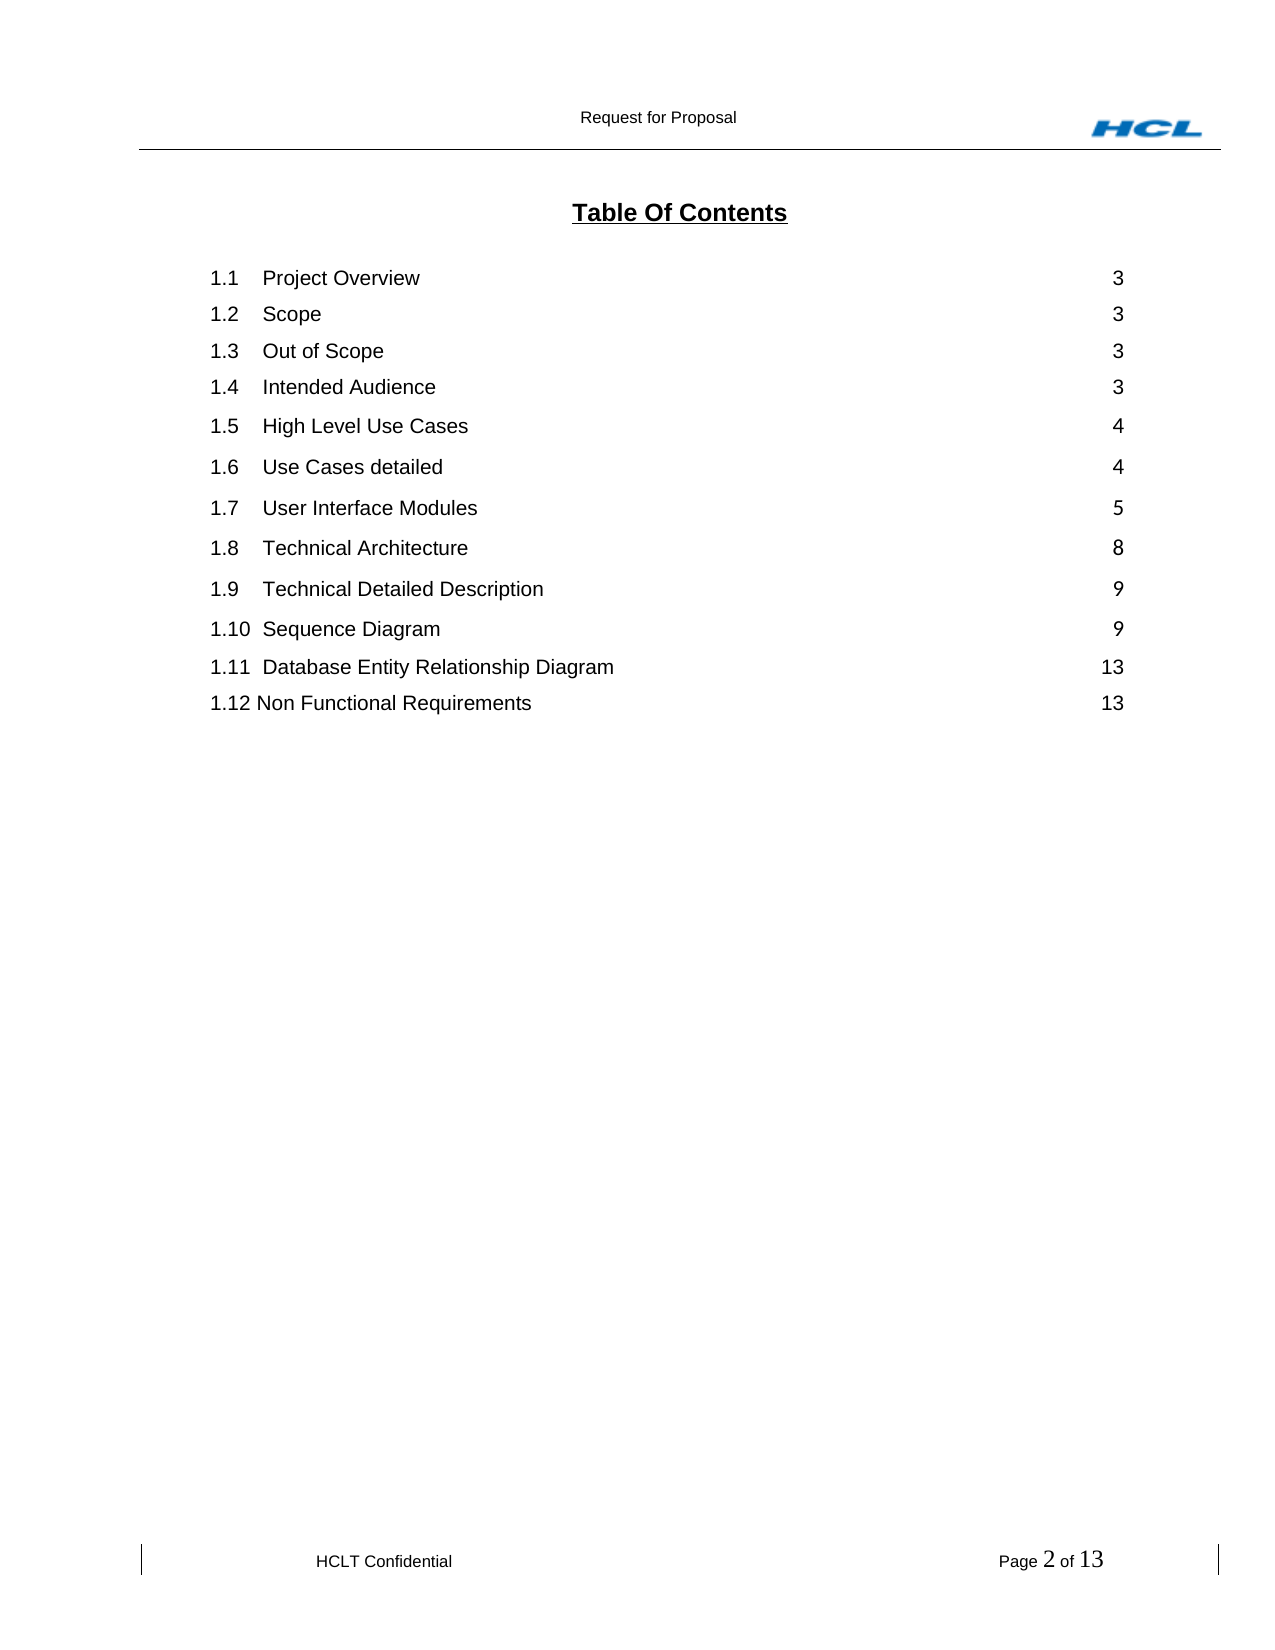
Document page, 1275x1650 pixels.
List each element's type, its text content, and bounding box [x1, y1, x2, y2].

text Table Of Contents [150, 198, 1209, 227]
picture [1084, 108, 1210, 149]
